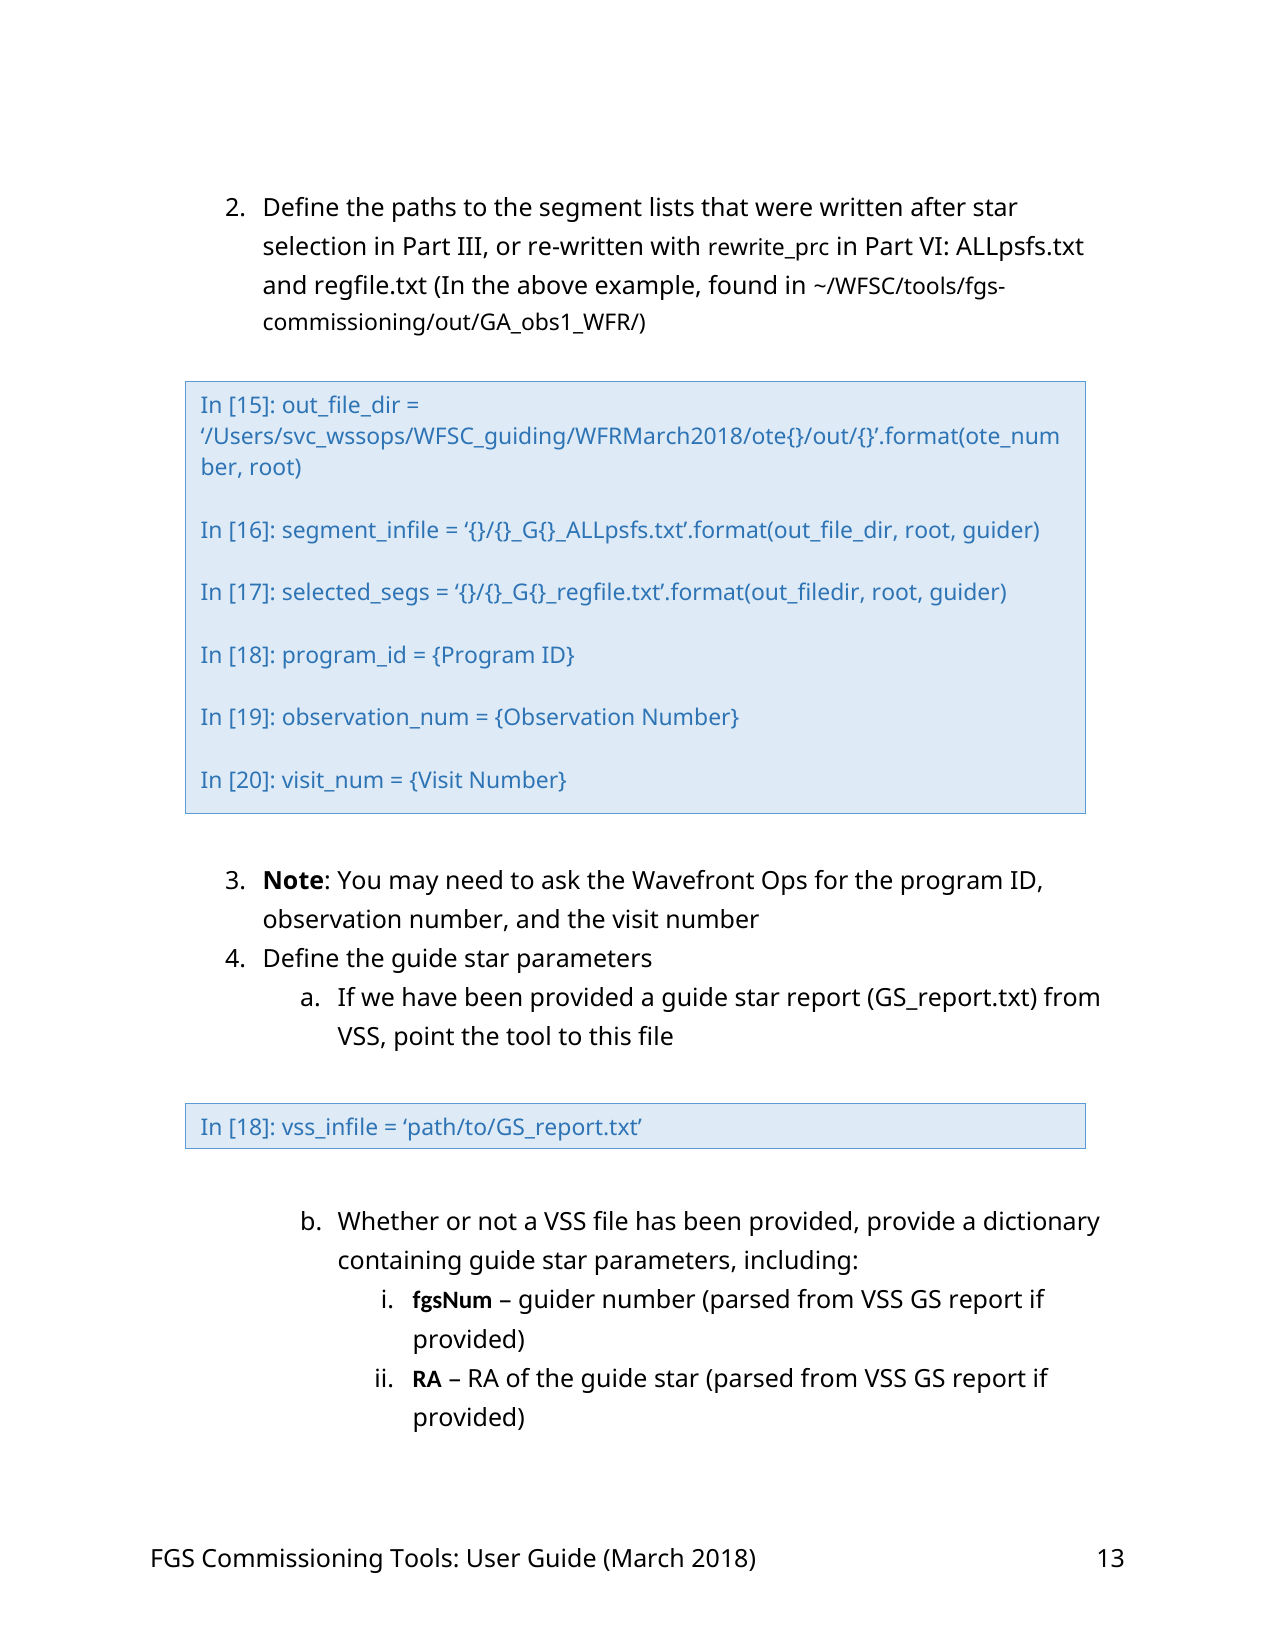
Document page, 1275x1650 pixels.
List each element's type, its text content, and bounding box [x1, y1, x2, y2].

list Whether or not a VSS file has been provided, provide a dictionary containing guide star parameters, including: [300, 1204, 1125, 1277]
list RA – RA of the guide star (parsed from VSS GS report if provided) [394, 1361, 1125, 1434]
list Define the paths to the segment lists that were written after star selection in Part III, or re-written with rewrite_prc in Part VI: ALLpsfs.txt and regfile.txt (In the above example, found in ~/WFSC/tools/fgs-commissioning/out/GA_obs1_WFR/) [225, 189, 1125, 337]
list If we have been provided a guide star report (GS_report.txt) from VSS, point the tool to this file [300, 980, 1125, 1053]
list Define the guide star parameters [225, 941, 1125, 975]
list fgsNum – guider number (parsed from VSS GS report if provided) [394, 1282, 1125, 1355]
list Note: You may need to ask the Wavefront Ops for the program ID, observation number, and the visit number [225, 862, 1125, 936]
